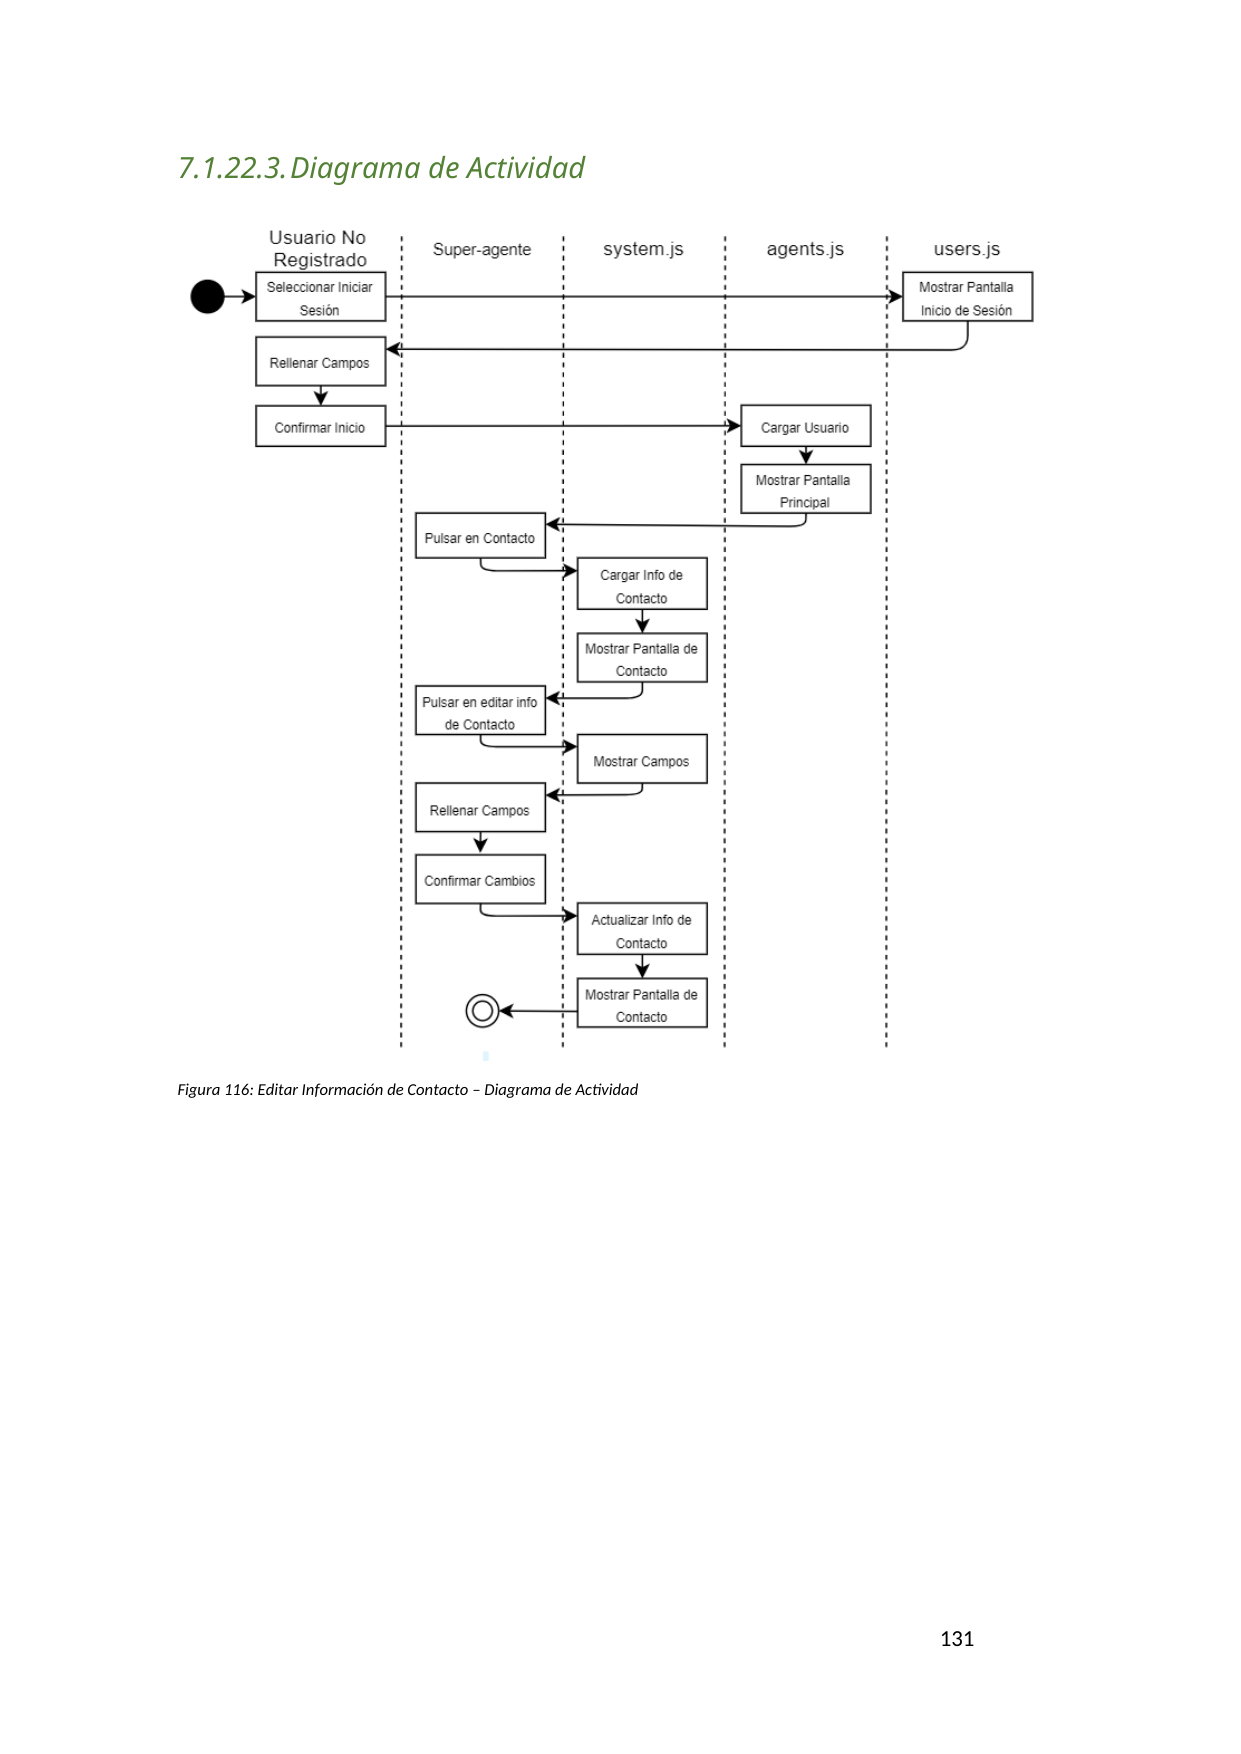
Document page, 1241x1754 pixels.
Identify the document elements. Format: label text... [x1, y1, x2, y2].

text Figura 116: Editar Información de Contacto – Diagrama de Actividad [177, 1079, 974, 1099]
subtitle Diagrama de Actividad [177, 148, 974, 187]
picture [177, 215, 1037, 1061]
